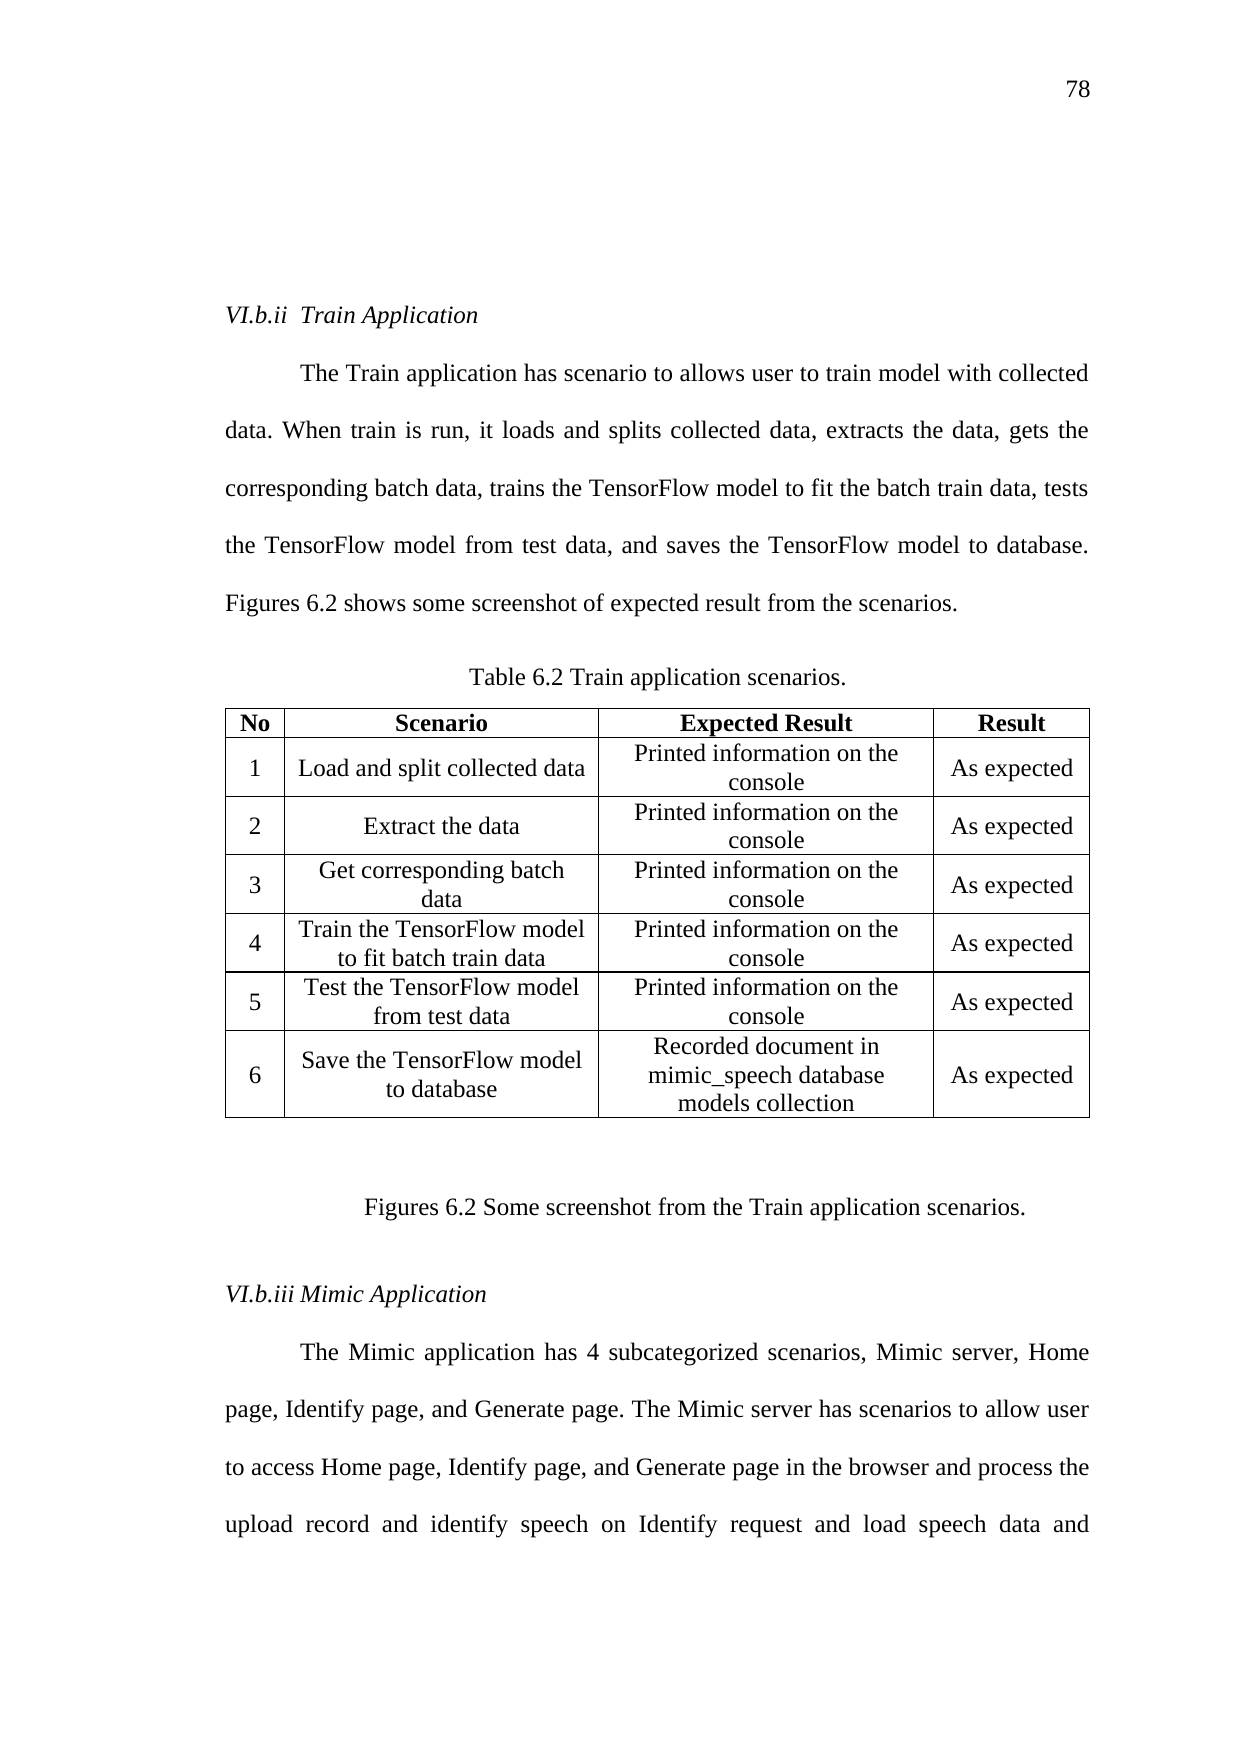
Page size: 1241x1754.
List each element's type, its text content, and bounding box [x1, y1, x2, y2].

table_cell Printed information on the console [599, 914, 933, 971]
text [225, 1337, 1090, 1538]
table_cell Extract the data [285, 797, 598, 854]
table_header Result [934, 709, 1089, 737]
table_cell Printed information on the console [599, 855, 933, 913]
table_cell Printed information on the console [599, 973, 933, 1030]
table_cell Get corresponding batch data [285, 855, 598, 913]
table_cell Train the TensorFlow model to fit batch train data [285, 914, 598, 971]
subtitle Train Application [225, 300, 1090, 329]
table_cell Load and split collected data [285, 738, 598, 796]
table_cell 6 [226, 1031, 284, 1117]
table_cell 4 [226, 914, 284, 971]
table_cell Save the TensorFlow model to database [285, 1031, 598, 1117]
table_cell As expected [934, 797, 1089, 854]
table_cell As expected [934, 738, 1089, 796]
subtitle Mimic Application [225, 1279, 1090, 1308]
table_cell Printed information on the console [599, 738, 933, 796]
text Figures 6.2 Some screenshot from the Train application scenarios. [225, 1192, 1090, 1221]
table_cell 5 [226, 973, 284, 1030]
table_cell Printed information on the console [599, 797, 933, 854]
table_header No [226, 709, 284, 737]
table_cell As expected [934, 855, 1089, 913]
table_cell As expected [934, 1031, 1089, 1117]
table_header Expected Result [599, 709, 933, 737]
table_cell 1 [226, 738, 284, 796]
table_cell As expected [934, 973, 1089, 1030]
table_cell Recorded document in mimic_speech database models collection [599, 1031, 933, 1117]
text The Train application has scenario to allows user to train model with collected data. When train is run, it loads and splits collected data, extracts the data, gets the corresponding batch data, trains the TensorFlow model to fit the batch train data, tests the TensorFlow model from test data, and saves the TensorFlow model to database. Figures 6.2 shows some screenshot of expected result from the scenarios. [225, 358, 1090, 617]
table_cell Test the TensorFlow model from test data [285, 973, 598, 1030]
table_cell 2 [226, 797, 284, 854]
text Table 6.2 Train application scenarios. [225, 662, 1090, 691]
table_cell 3 [226, 855, 284, 913]
table_header Scenario [285, 709, 598, 737]
table_cell As expected [934, 914, 1089, 971]
